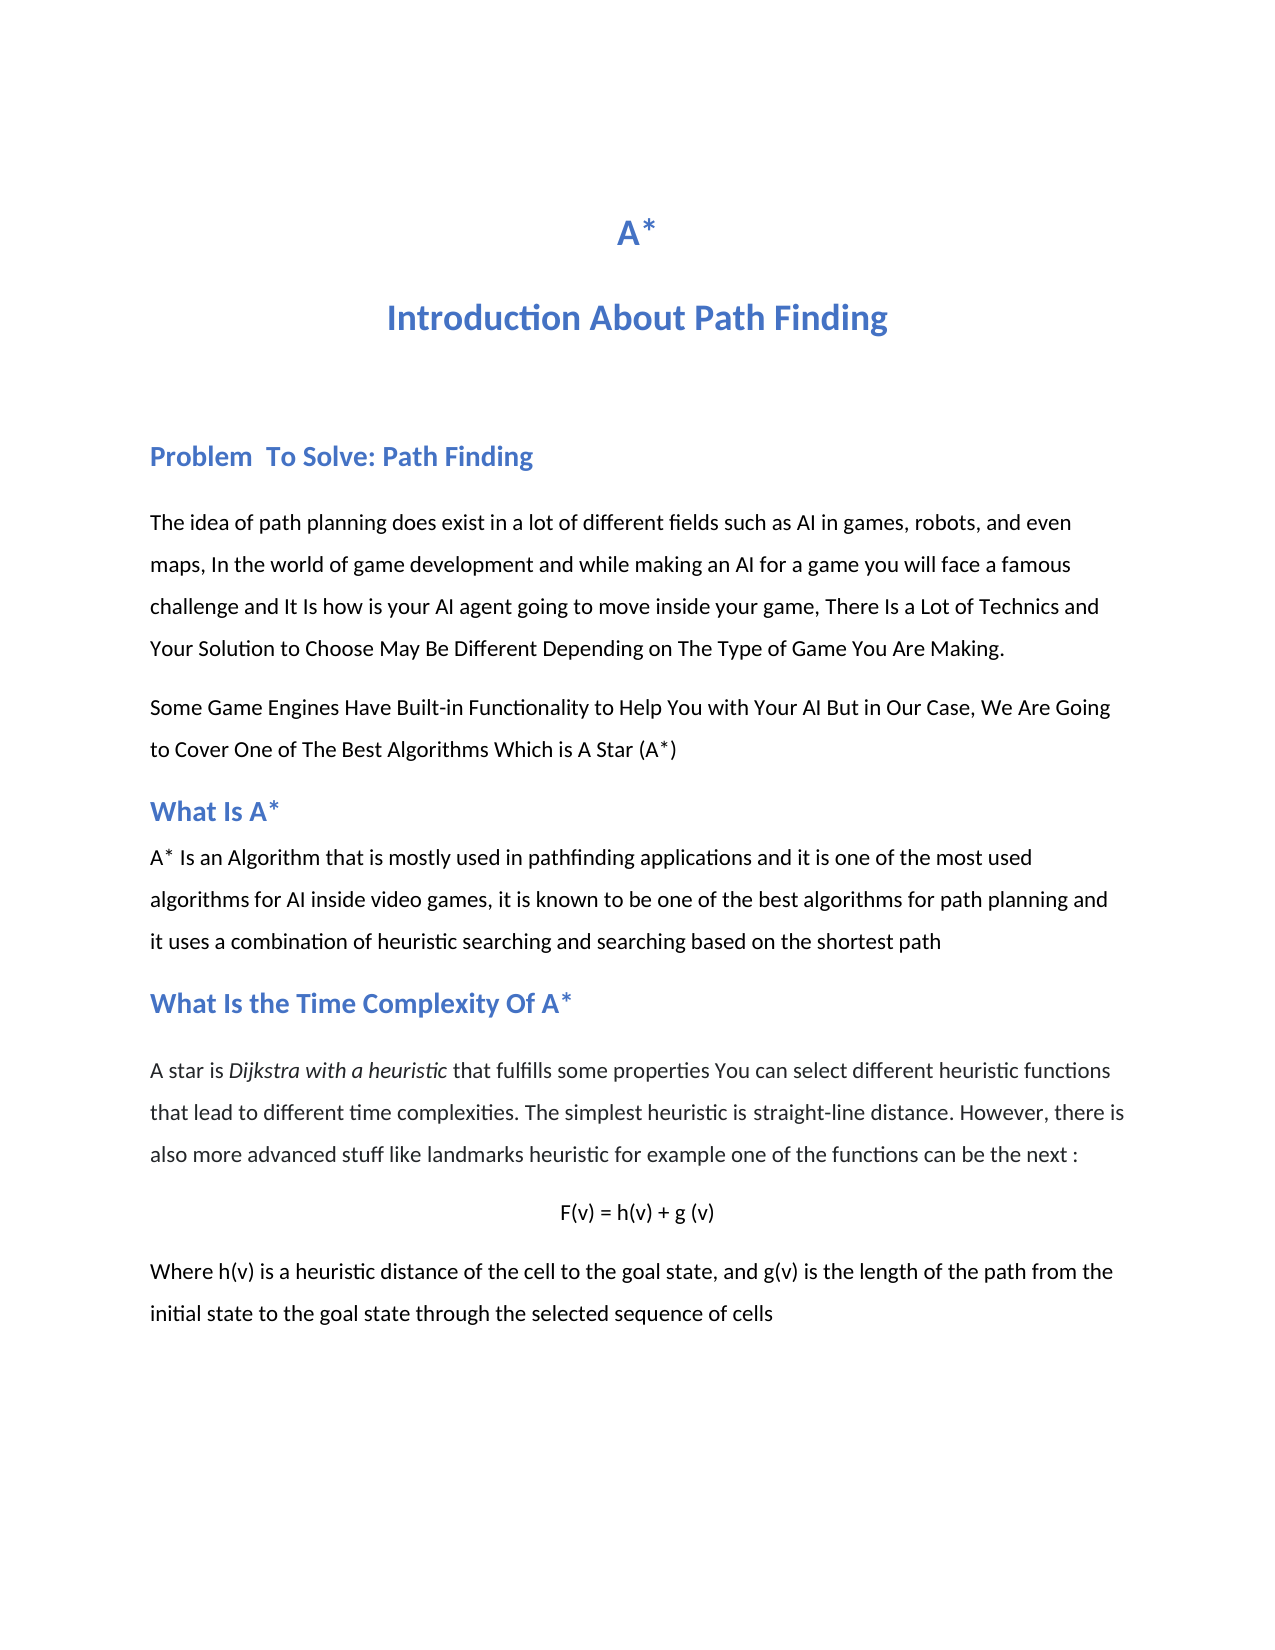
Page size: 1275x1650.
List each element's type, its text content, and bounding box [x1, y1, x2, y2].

text F(v) = h(v) + g (v) [150, 1198, 1125, 1226]
text A star is Dijkstra with a heuristic that fulfills some properties You can select different heuristic functions that lead to different time complexities. The simplest heuristic is straight-line distance. However, there is also more advanced stuff like landmarks heuristic for example one of the functions can be the next : [150, 1056, 1125, 1168]
text Where h(v) is a heuristic distance of the cell to the goal state, and g(v) is the length of the path from the initial state to the goal state through the selected sequence of cells [150, 1257, 1125, 1327]
text Introduction About Path Finding [150, 294, 1125, 340]
text What Is the Time Complexity Of A* [150, 986, 1125, 1021]
text What Is A* A* Is an Algorithm that is mostly used in pathfinding applications and it is one of the most used algorithms for AI inside video games, it is known to be one of the best algorithms for path planning and it uses a combination of heuristic searching and searching based on the shortest path [150, 793, 1125, 955]
text A* [150, 209, 1125, 254]
text Problem To Solve: Path Finding [150, 438, 1125, 474]
text Some Game Engines Have Built-in Functionality to Help You with Your AI But in Our Case, We Are Going to Cover One of The Best Algorithms Which is A Star (A*) [150, 693, 1125, 763]
text The idea of path planning does exist in a lot of different fields such as AI in games, robots, and even maps, In the world of game development and while making an AI for a game you will face a famous challenge and It Is how is your AI agent going to move inside your game, There Is a Lot of Technics and Your Solution to Choose May Be Different Depending on The Type of Game You Are Making. [150, 508, 1125, 662]
